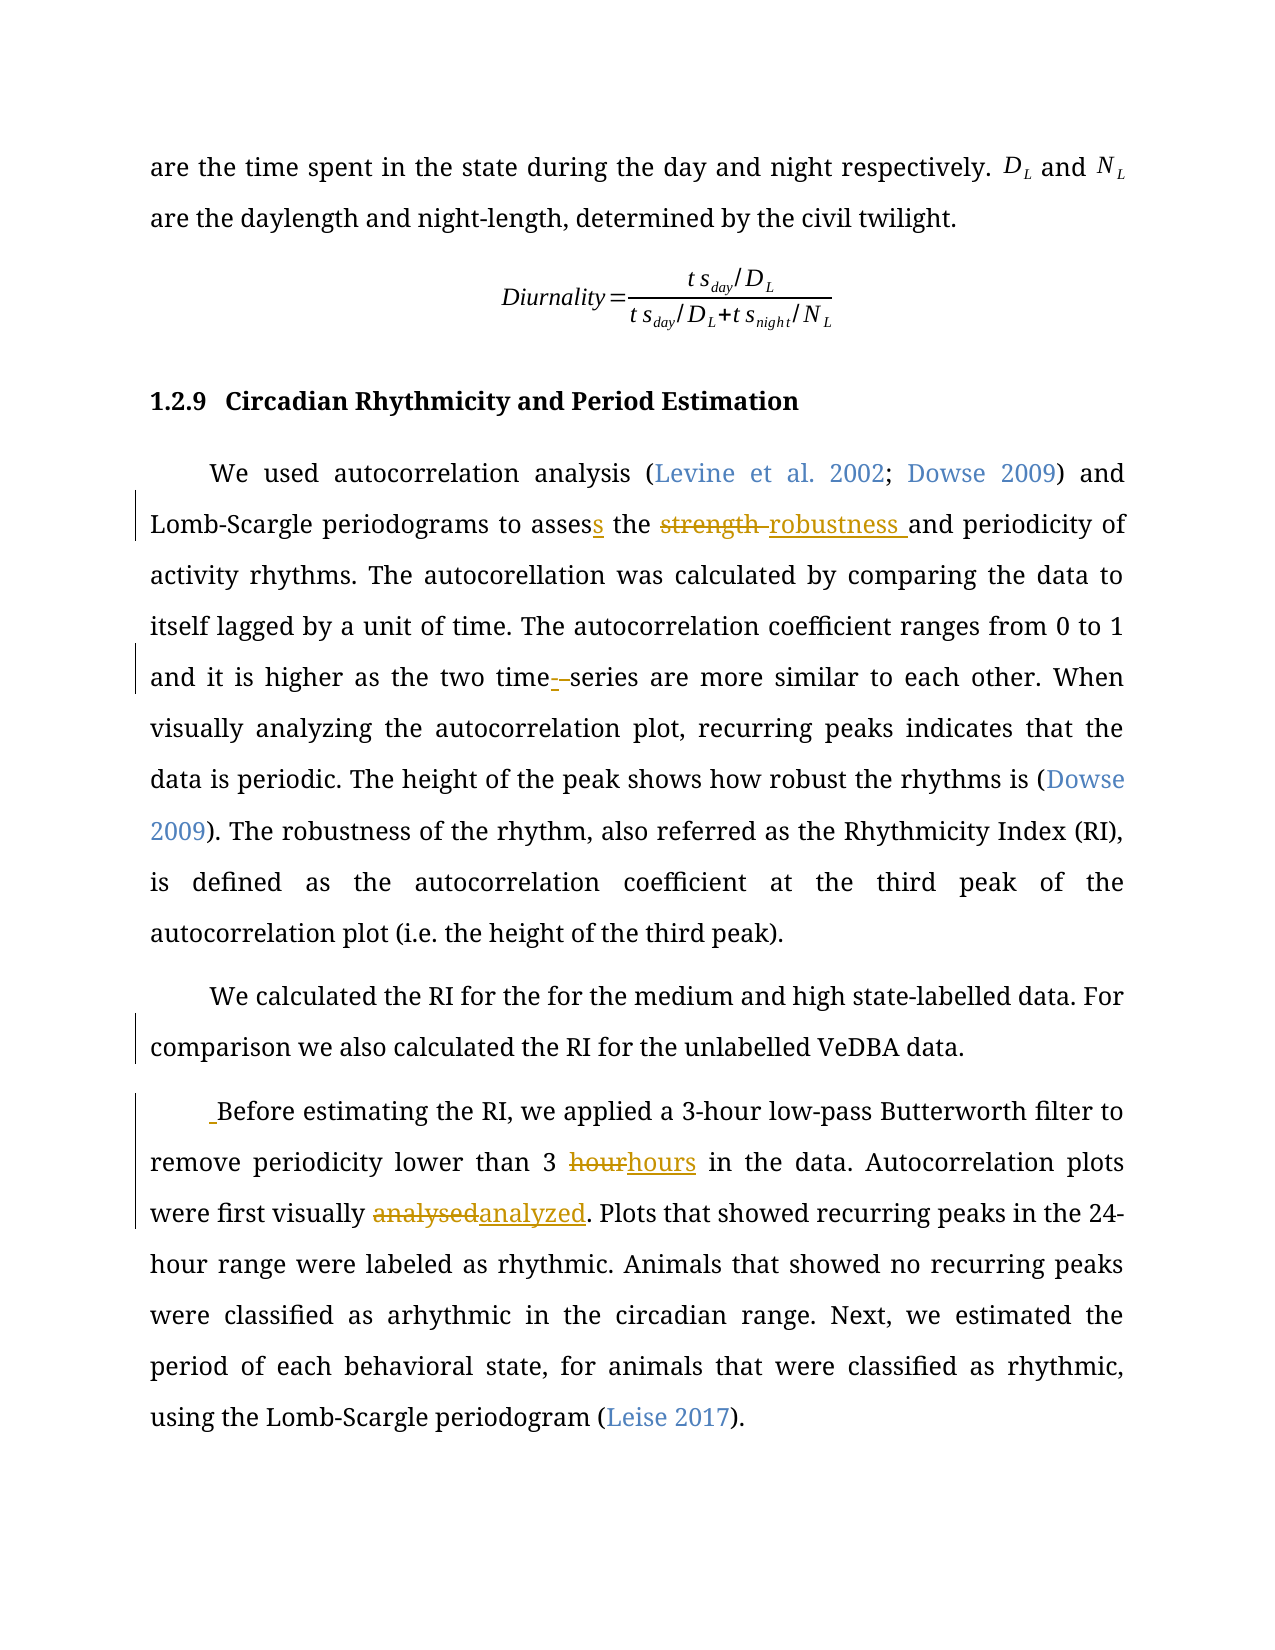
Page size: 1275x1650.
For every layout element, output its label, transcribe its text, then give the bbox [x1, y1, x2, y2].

text We calculated the RI for the for the medium and high state-labelled data. For comparison we also calculated the RI for the unlabelled VeDBA data. [150, 979, 1125, 1064]
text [150, 150, 1125, 235]
text We used autocorrelation analysis (Levine et al. 2002; Dowse 2009) and Lomb-Scargle periodograms to asses the and periodicity of activity rhythms. The autocorellation was calculated by comparing the data to itself lagged by a unit of time. The autocorrelation coefficient ranges from 0 to 1 and it is higher as the two timeseries are more similar to each other. When visually analyzing the autocorrelation plot, recurring peaks indicates that the data is periodic. The height of the peak shows how robust the rhythms is (Dowse 2009). The robustness of the rhythm, also referred as the Rhythmicity Index (RI), is defined as the autocorrelation coefficient at the third peak of the autocorrelation plot (i.e. the height of the third peak). [150, 456, 1125, 949]
text Before estimating the RI, we applied a 3-hour low-pass Butterworth filter to remove periodicity lower than 3 in the data. Autocorrelation plots were first visually . Plots that showed recurring peaks in the 24-hour range were labeled as rhythmic. Animals that showed no recurring peaks were classified as arhythmic in the circadian range. Next, we estimated the period of each behavioral state, for animals that were classified as rhythmic, using the Lomb-Scargle periodogram (Leise 2017). [150, 1093, 1125, 1434]
subtitle 1.2.9 Circadian Rhythmicity and Period Estimation [150, 383, 1125, 417]
